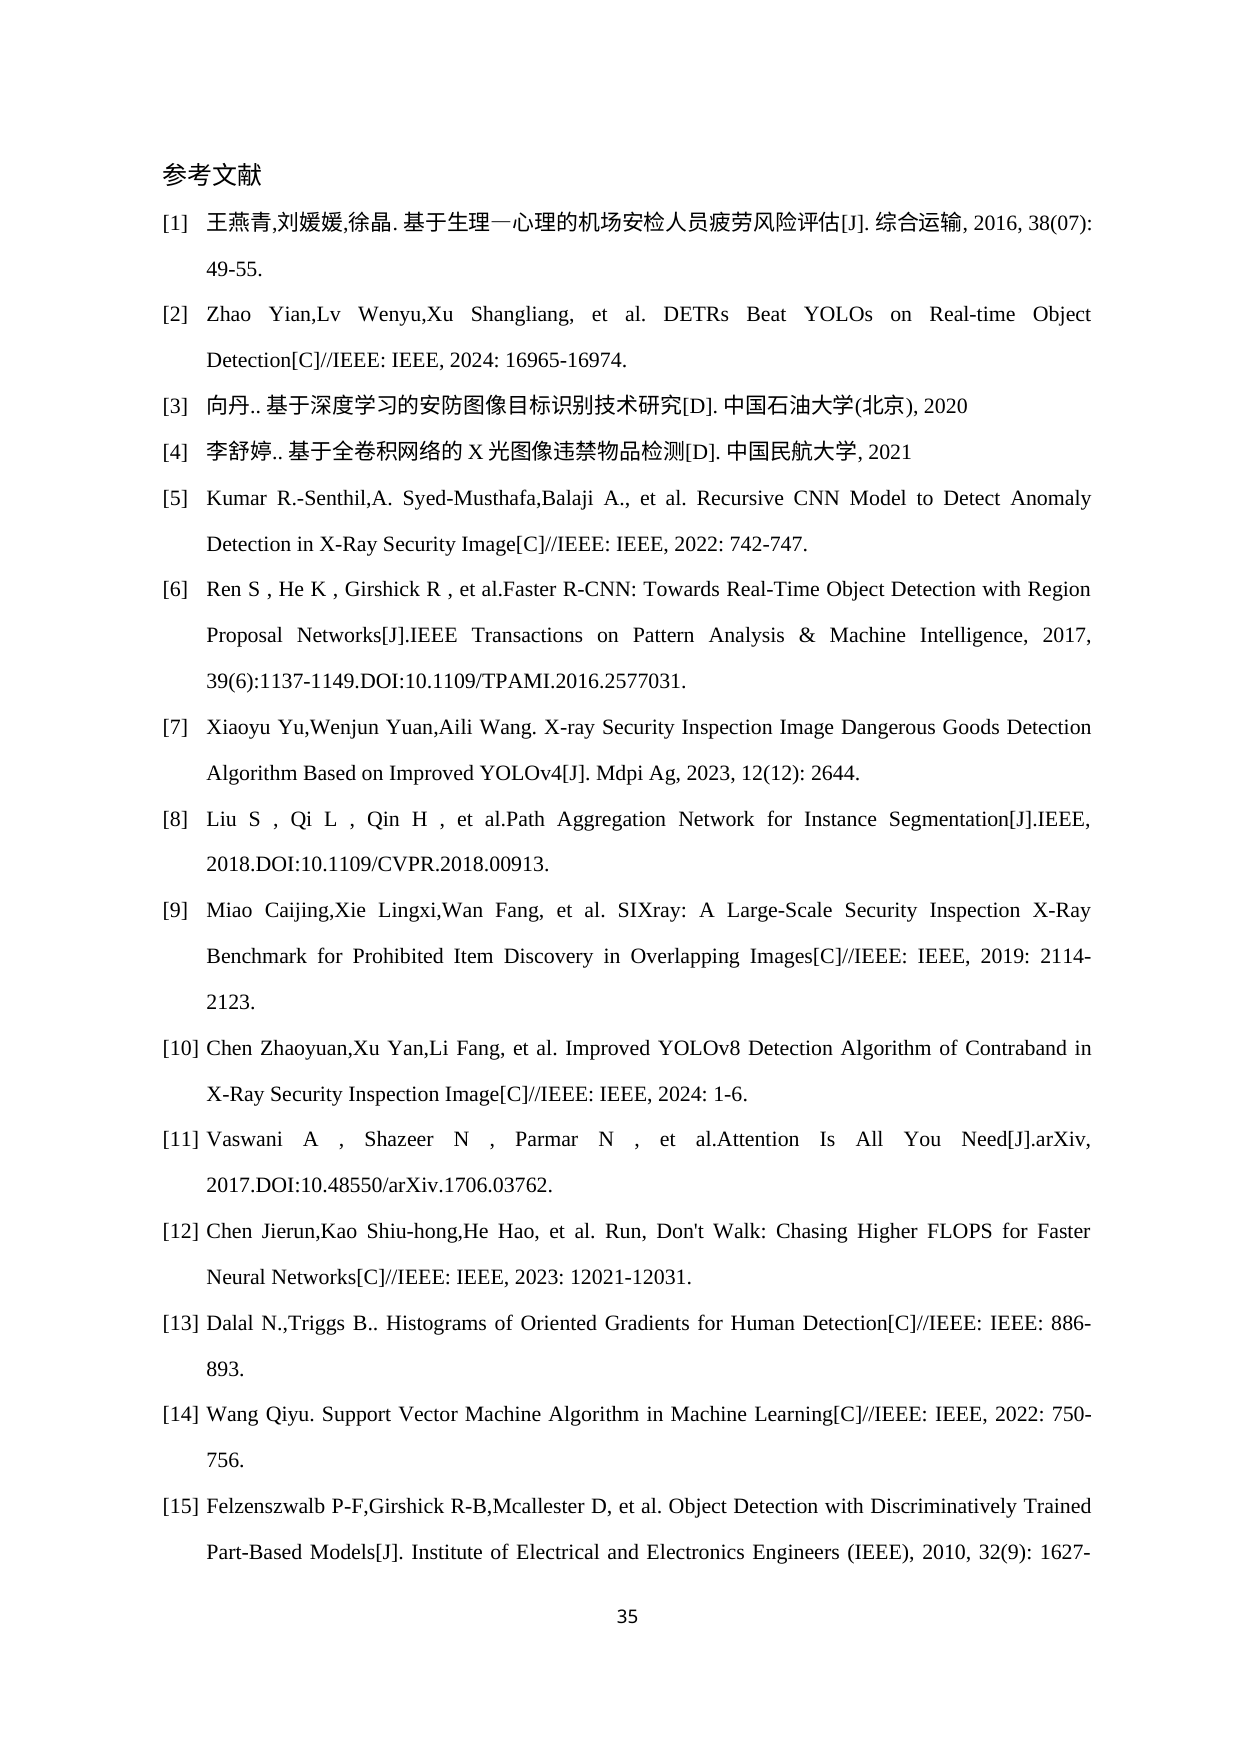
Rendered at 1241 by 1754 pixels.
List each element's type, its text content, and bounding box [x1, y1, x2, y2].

subtitle 参考文献 [162, 148, 1092, 193]
list Chen Zhaoyuan,Xu Yan,Li Fang, et al. Improved YOLOv8 Detection Algorithm of Contraband in X-Ray Security Inspection Image[C]//IEEE: IEEE, 2024: 1-6. [162, 1018, 1092, 1110]
list Xiaoyu Yu,Wenjun Yuan,Aili Wang. X-ray Security Inspection Image Dangerous Goods Detection Algorithm Based on Improved YOLOv4[J]. Mdpi Ag, 2023, 12(12): 2644. [162, 698, 1092, 789]
list 李舒婷.. 基于全卷积网络的X光图像违禁物品检测[D]. 中国民航大学, 2021 [162, 423, 1092, 468]
list Vaswani A , Shazeer N , Parmar N , et al.Attention Is All You Need[J].arXiv, 2017.DOI:10.48550/arXiv.1706.03762. [162, 1110, 1092, 1202]
list Kumar R.-Senthil,A. Syed-Musthafa,Balaji A., et al. Recursive CNN Model to Detect Anomaly Detection in X-Ray Security Image[C]//IEEE: IEEE, 2022: 742-747. [162, 468, 1092, 560]
list Wang Qiyu. Support Vector Machine Algorithm in Machine Learning[C]//IEEE: IEEE, 2022: 750-756. [162, 1385, 1092, 1477]
list Dalal N.,Triggs B.. Histograms of Oriented Gradients for Human Detection[C]//IEEE: IEEE: 886-893. [162, 1293, 1092, 1385]
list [162, 1477, 1092, 1568]
list Liu S , Qi L , Qin H , et al.Path Aggregation Network for Instance Segmentation[J].IEEE, 2018.DOI:10.1109/CVPR.2018.00913. [162, 789, 1092, 881]
list Zhao Yian,Lv Wenyu,Xu Shangliang, et al. DETRs Beat YOLOs on Real-time Object Detection[C]//IEEE: IEEE, 2024: 16965-16974. [162, 285, 1092, 377]
list Miao Caijing,Xie Lingxi,Wan Fang, et al. SIXray: A Large-Scale Security Inspection X-Ray Benchmark for Prohibited Item Discovery in Overlapping Images[C]//IEEE: IEEE, 2019: 2114-2123. [162, 881, 1092, 1018]
list Ren S , He K , Girshick R , et al.Faster R-CNN: Towards Real-Time Object Detection with Region Proposal Networks[J].IEEE Transactions on Pattern Analysis & Machine Intelligence, 2017, 39(6):1137-1149.DOI:10.1109/TPAMI.2016.2577031. [162, 560, 1092, 698]
list 向丹.. 基于深度学习的安防图像目标识别技术研究[D]. 中国石油大学(北京), 2020 [162, 377, 1092, 423]
list 王燕青,刘媛媛,徐晶. 基于生理—心理的机场安检人员疲劳风险评估[J]. 综合运输, 2016, 38(07): 49-55. [162, 193, 1092, 285]
list Chen Jierun,Kao Shiu-hong,He Hao, et al. Run, Don't Walk: Chasing Higher FLOPS for Faster Neural Networks[C]//IEEE: IEEE, 2023: 12021-12031. [162, 1202, 1092, 1293]
